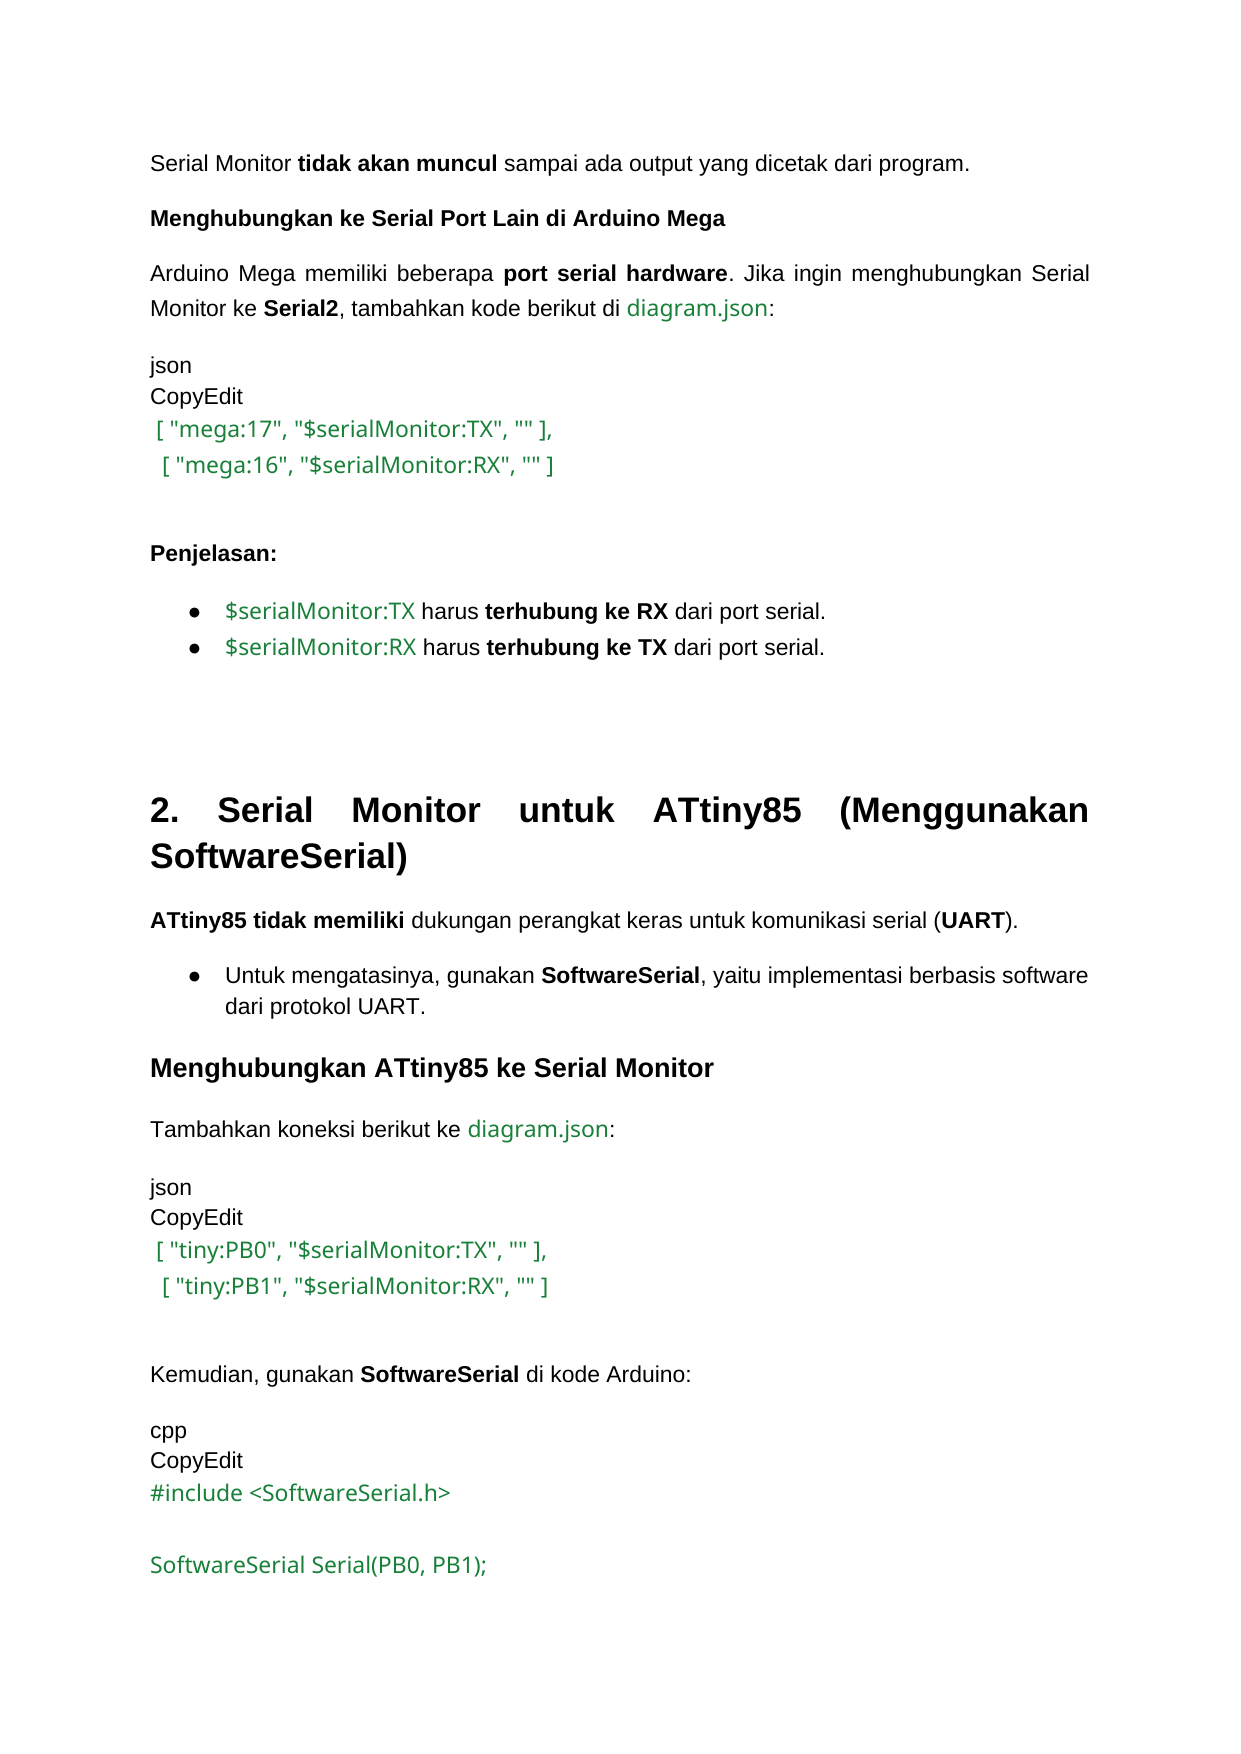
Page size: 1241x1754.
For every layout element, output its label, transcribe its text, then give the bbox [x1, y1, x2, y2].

subtitle Menghubungkan ke Serial Port Lain di Arduino Mega [150, 205, 1090, 232]
list $serialMonitor:TX harus terhubung ke RX dari port serial. [187, 595, 1090, 626]
list Untuk mengatasinya, gunakan SoftwareSerial, yaitu implementasi berbasis software dari protokol UART. [187, 962, 1090, 1019]
text json [150, 352, 1090, 379]
text [ "tiny:PB0", "$serialMonitor:TX", "" ], [150, 1234, 1090, 1266]
text Tambahkan koneksi berikut ke diagram.json: [150, 1113, 1090, 1144]
text Arduino Mega memiliki beberapa port serial hardware. Jika ingin menghubungkan Serial Monitor ke Serial2, tambahkan kode berikut di diagram.json: [150, 260, 1090, 323]
text #include <SoftwareSerial.h> [150, 1477, 1090, 1508]
text Penjelasan: [150, 540, 1090, 566]
text json [150, 1174, 1090, 1200]
text [ "tiny:PB1", "$serialMonitor:RX", "" ] [150, 1270, 1090, 1302]
text CopyEdit [150, 1447, 1090, 1473]
subtitle 2. Serial Monitor untuk ATtiny85 (Menggunakan SoftwareSerial) [150, 789, 1090, 876]
text Serial Monitor tidak akan muncul sampai ada output yang dicetak dari program. [150, 150, 1090, 176]
text [ "mega:16", "$serialMonitor:RX", "" ] [150, 449, 1090, 480]
text Kemudian, gunakan SoftwareSerial di kode Arduino: [150, 1361, 1090, 1388]
text [ "mega:17", "$serialMonitor:TX", "" ], [150, 413, 1090, 444]
text cpp [150, 1417, 1090, 1443]
text ATtiny85 tidak memiliki dukungan perangkat keras untuk komunikasi serial (UART). [150, 907, 1090, 934]
text CopyEdit [150, 1204, 1090, 1231]
subtitle Menghubungkan ATtiny85 ke Serial Monitor [150, 1052, 1090, 1083]
text SoftwareSerial Serial(PB0, PB1); [150, 1549, 1090, 1580]
text CopyEdit [150, 383, 1090, 409]
list $serialMonitor:RX harus terhubung ke TX dari port serial. [187, 631, 1090, 662]
